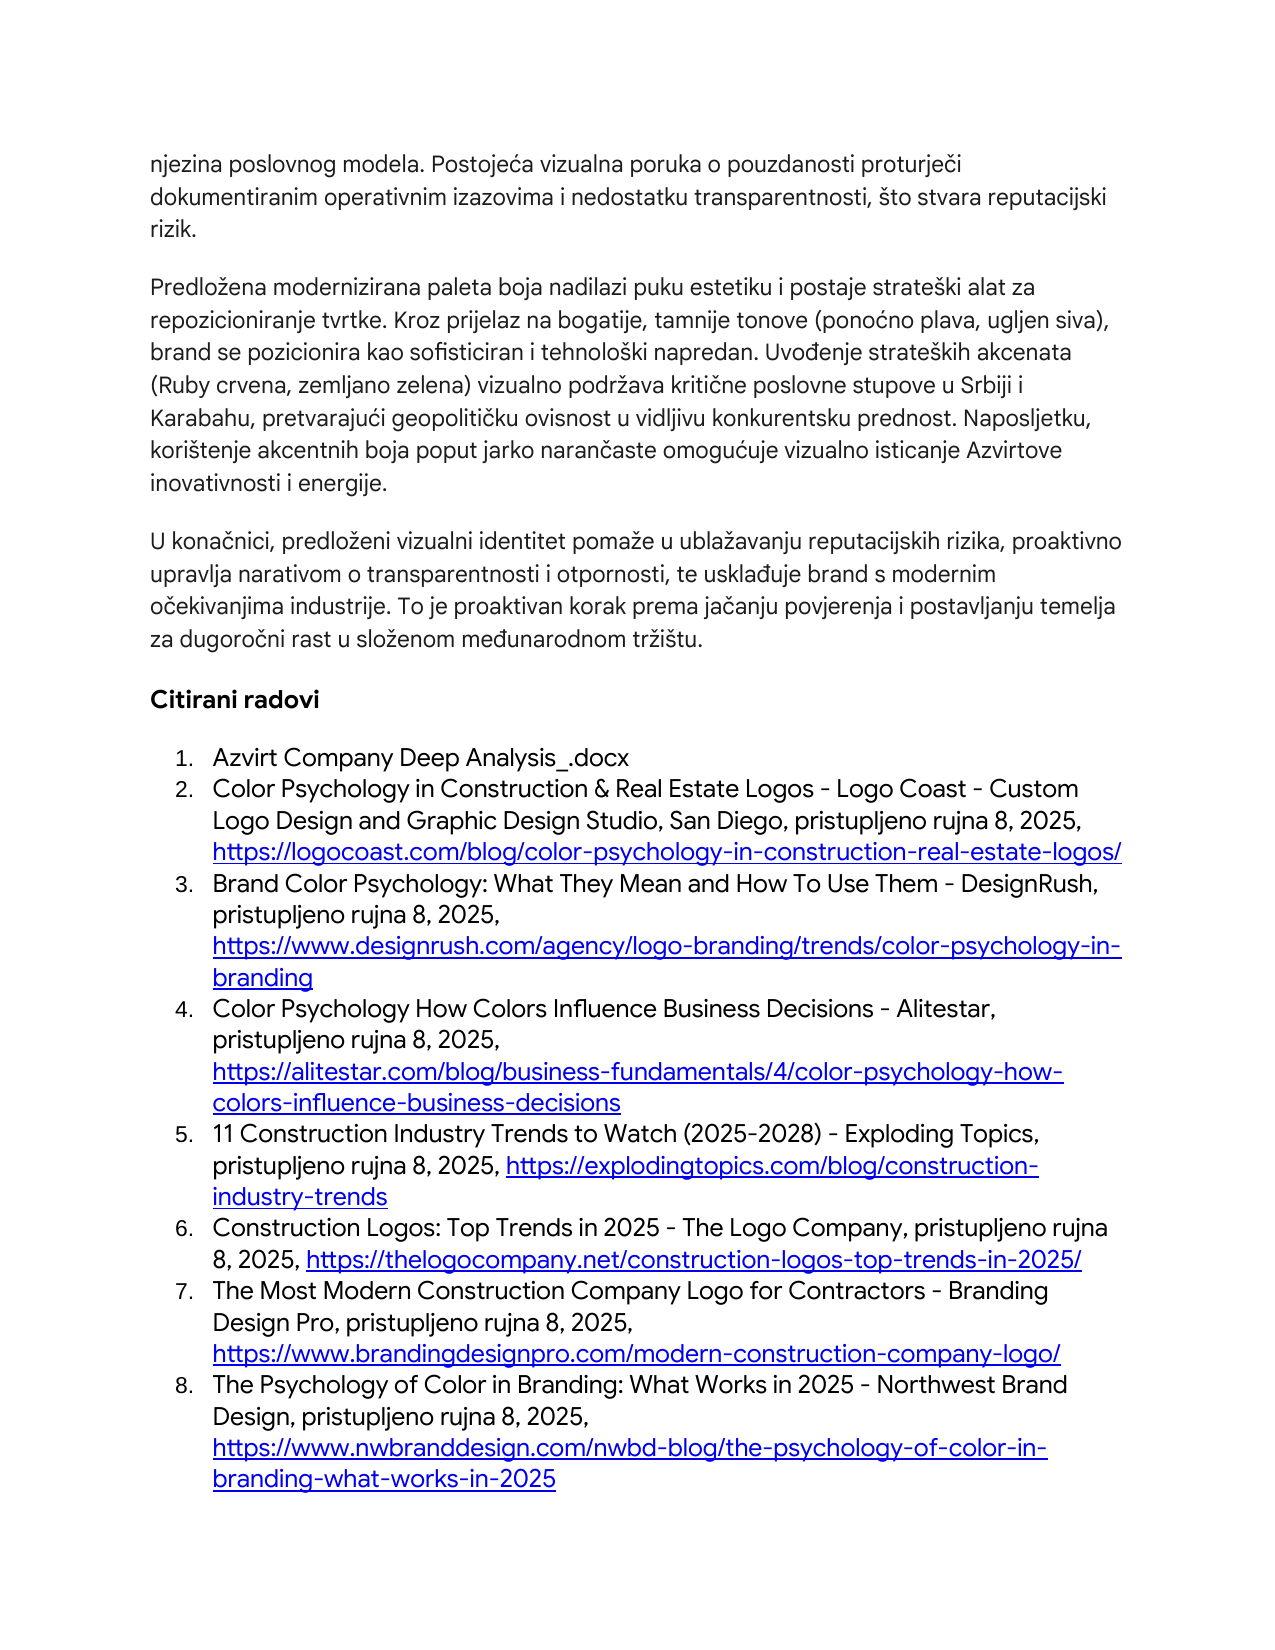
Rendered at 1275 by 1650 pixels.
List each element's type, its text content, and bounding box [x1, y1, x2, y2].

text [150, 150, 1125, 244]
list The Most Modern Construction Company Logo for Contractors - Branding Design Pro, pristupljeno rujna 8, 2025, https://www.brandingdesignpro.com/modern-construction-company-logo/ [175, 1275, 1125, 1369]
list Brand Color Psychology: What They Mean and How To Use Them - DesignRush, pristupljeno rujna 8, 2025, https://www.designrush.com/agency/logo-branding/trends/color-psychology-in-branding [175, 868, 1125, 993]
list Construction Logos: Top Trends in 2025 - The Logo Company, pristupljeno rujna 8, 2025, https://thelogocompany.net/construction-logos-top-trends-in-2025/ [175, 1213, 1125, 1275]
list Azvirt Company Deep Analysis_.docx [175, 742, 1125, 774]
subtitle Citirani radovi [150, 684, 1125, 716]
list Color Psychology How Colors Influence Business Decisions - Alitestar, pristupljeno rujna 8, 2025, https://alitestar.com/blog/business-fundamentals/4/color-psychology-how-colors-influence-business-decisions [175, 993, 1125, 1119]
text Predložena modernizirana paleta boja nadilazi puku estetiku i postaje strateški alat za repozicioniranje tvrtke. Kroz prijelaz na bogatije, tamnije tonove (ponoćno plava, ugljen siva), brand se pozicionira kao sofisticiran i tehnološki napredan. Uvođenje strateških akcenata (Ruby crvena, zemljano zelena) vizualno podržava kritične poslovne stupove u Srbiji i Karabahu, pretvarajući geopolitičku ovisnost u vidljivu konkurentsku prednost. Naposljetku, korištenje akcentnih boja poput jarko narančaste omogućuje vizualno isticanje Azvirtove inovativnosti i energije. [150, 273, 1125, 498]
list 11 Construction Industry Trends to Watch (2025-2028) - Exploding Topics, pristupljeno rujna 8, 2025, https://explodingtopics.com/blog/construction-industry-trends [175, 1119, 1125, 1213]
text U konačnici, predloženi vizualni identitet pomaže u ublažavanju reputacijskih rizika, proaktivno upravlja narativom o transparentnosti i otpornosti, te usklađuje brand s modernim očekivanjima industrije. To je proaktivan korak prema jačanju povjerenja i postavljanju temelja za dugoročni rast u složenom međunarodnom tržištu. [150, 527, 1125, 654]
list Color Psychology in Construction & Real Estate Logos - Logo Coast - Custom Logo Design and Graphic Design Studio, San Diego, pristupljeno rujna 8, 2025, https://logocoast.com/blog/color-psychology-in-construction-real-estate-logos/ [175, 774, 1125, 868]
list The Psychology of Color in Branding: What Works in 2025 - Northwest Brand Design, pristupljeno rujna 8, 2025, https://www.nwbranddesign.com/nwbd-blog/the-psychology-of-color-in-branding-what-works-in-2025 [175, 1369, 1125, 1495]
